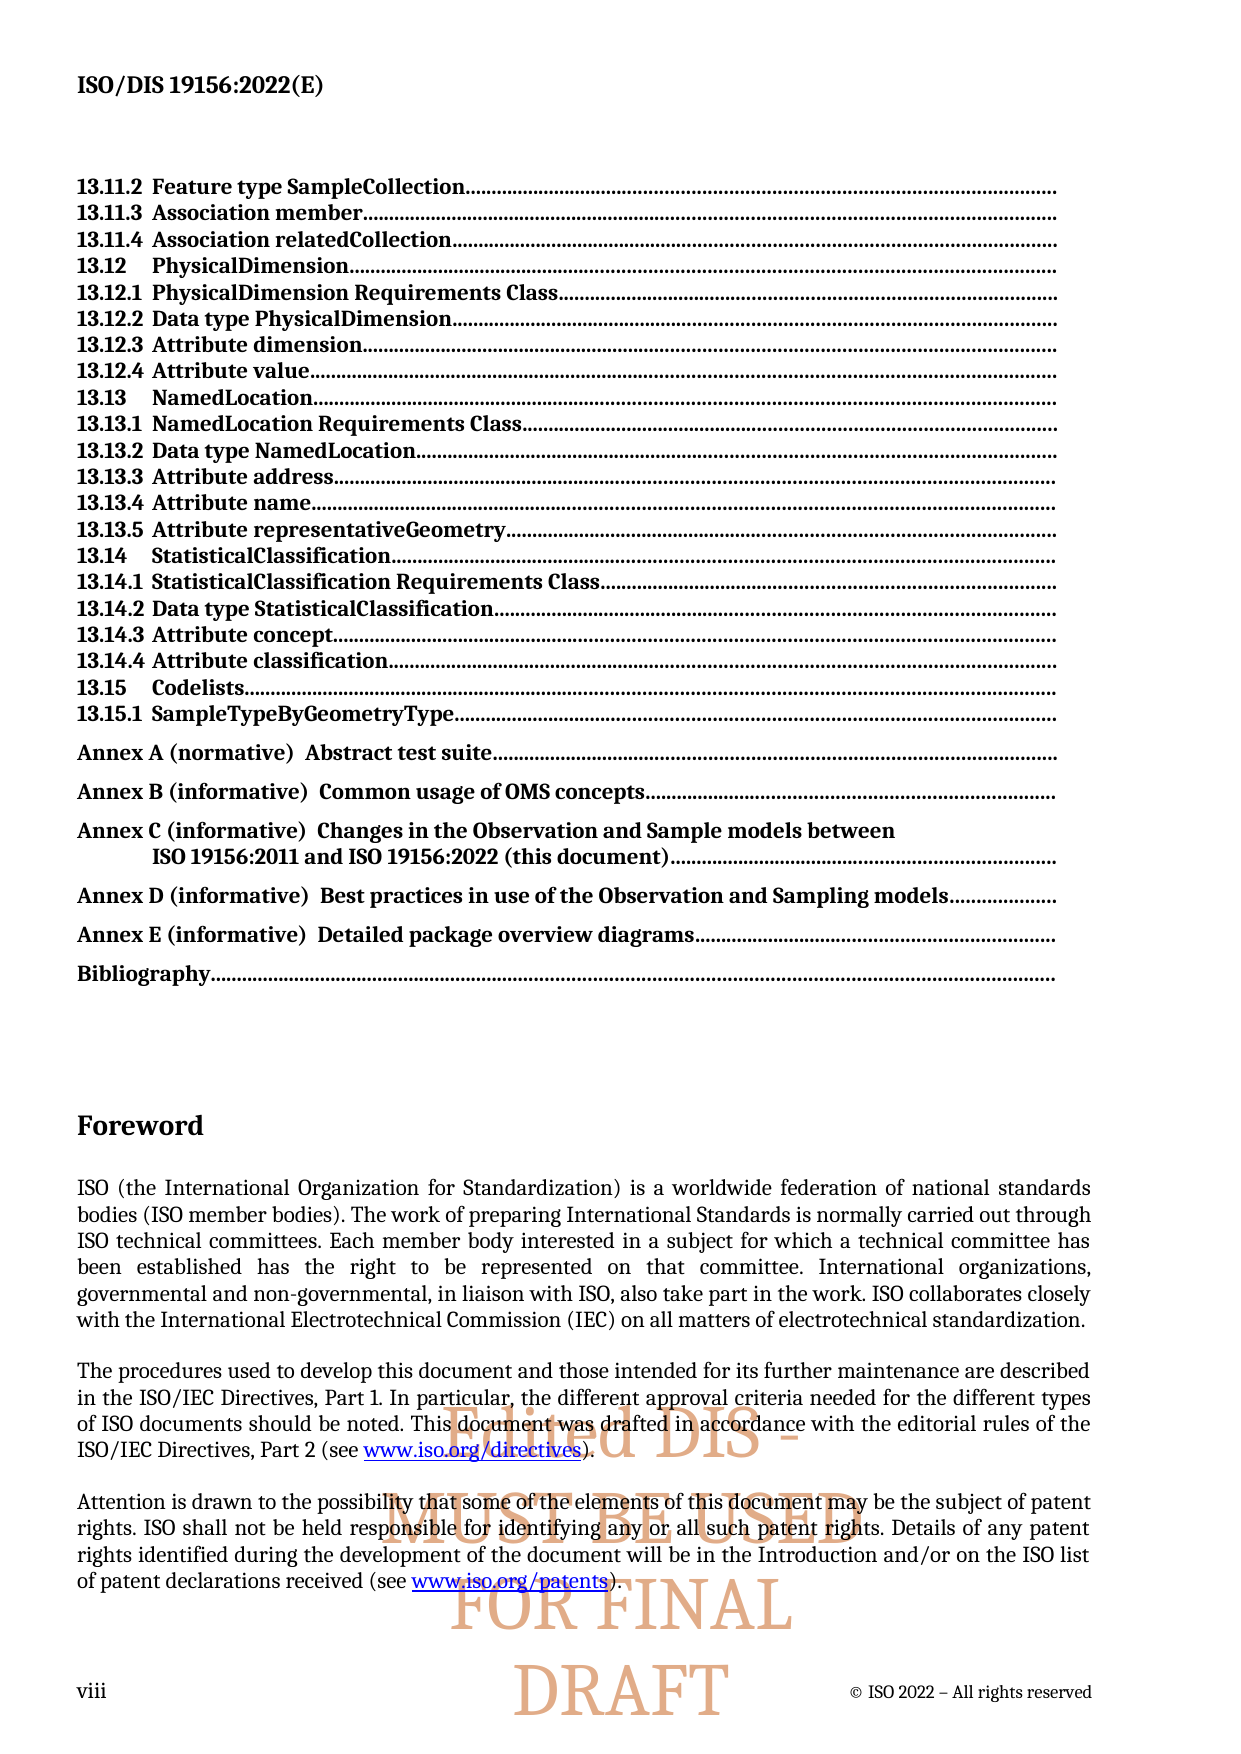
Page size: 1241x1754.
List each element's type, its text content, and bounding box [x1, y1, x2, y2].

title Foreword [77, 1109, 1092, 1143]
